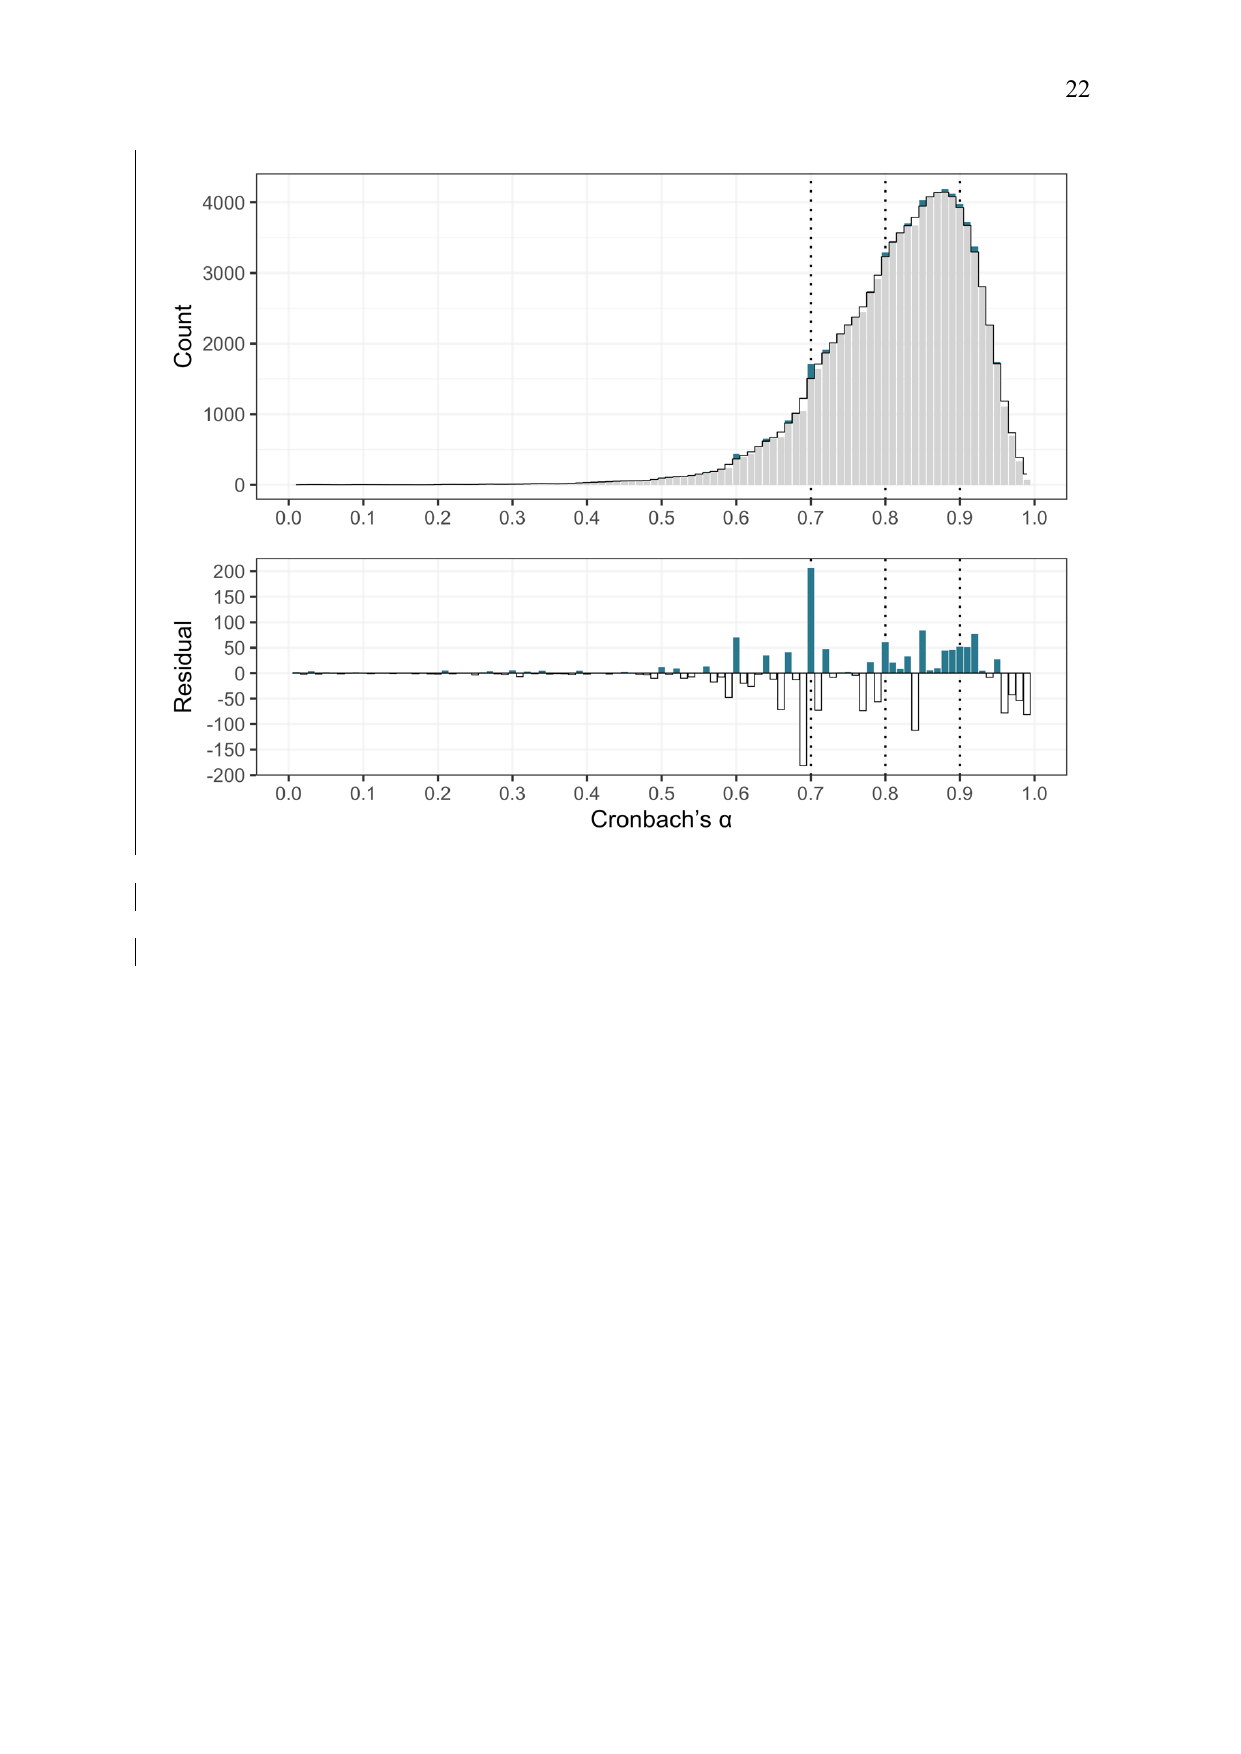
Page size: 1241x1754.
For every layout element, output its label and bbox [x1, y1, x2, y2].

picture [150, 150, 1091, 856]
